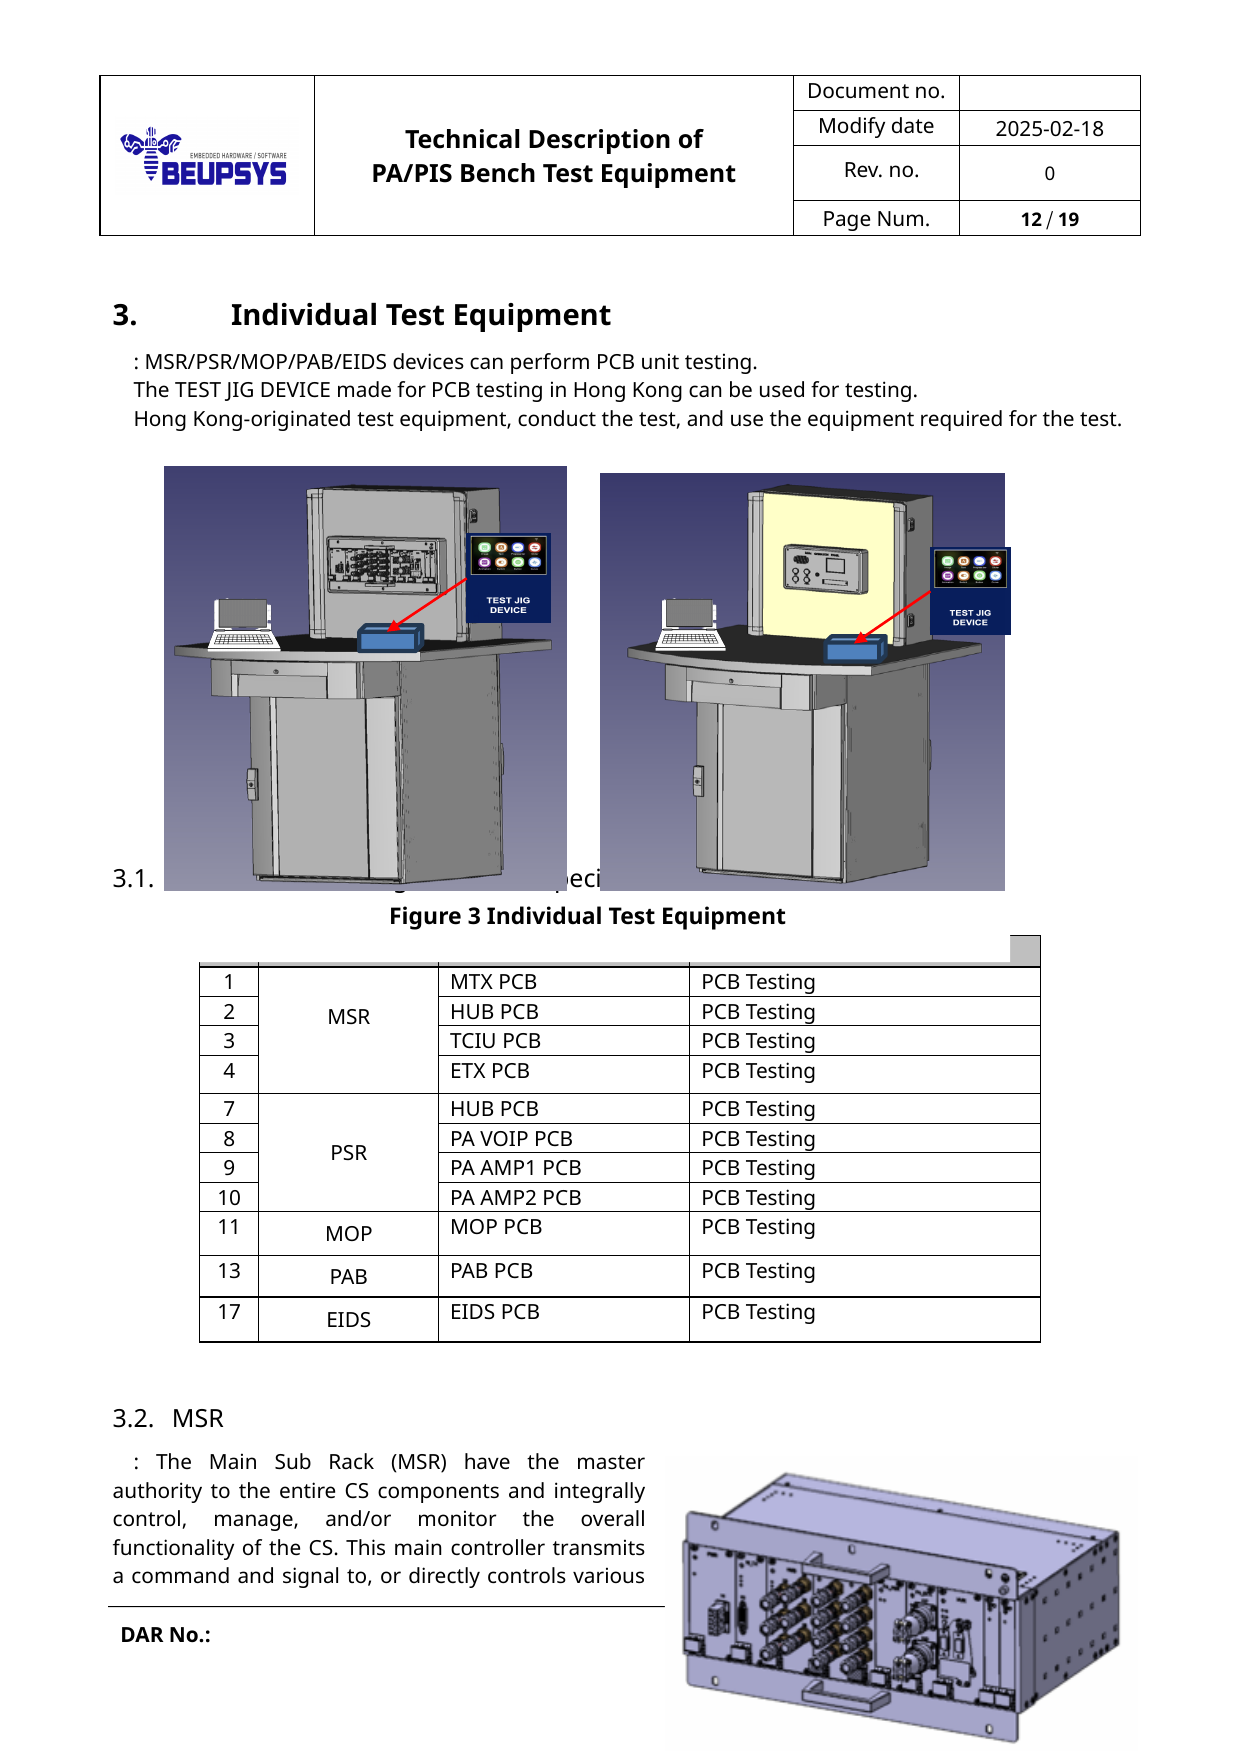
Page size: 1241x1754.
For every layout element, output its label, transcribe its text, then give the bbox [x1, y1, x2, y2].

table_cell PCB Testing [690, 1183, 1040, 1211]
picture [600, 473, 1011, 891]
table_cell MTX PCB [439, 968, 689, 996]
table_cell 9 [200, 1153, 258, 1182]
subtitle Individual Test Equipment [112, 294, 1128, 334]
table_cell PCB Testing [690, 1256, 1040, 1296]
table_cell EIDS PCB [439, 1298, 689, 1341]
table_cell PCB Testing [690, 1056, 1040, 1093]
table_cell PCB Testing [690, 1124, 1040, 1152]
table_cell 11 [200, 1212, 258, 1255]
subtitle The test items using the device-specific testers are as follows. [112, 860, 1128, 894]
table_cell 4 [200, 1056, 258, 1093]
picture [662, 1455, 1138, 1750]
subtitle MSR [112, 1401, 1128, 1435]
table_cell 8 [200, 1124, 258, 1152]
picture [164, 466, 567, 891]
table_cell ETX PCB [439, 1056, 689, 1093]
table_cell 13 [200, 1256, 258, 1296]
table_cell PCB Testing [690, 968, 1040, 996]
table_cell 17 [200, 1298, 258, 1341]
table_cell PCB Testing [690, 997, 1040, 1025]
text The TEST JIG DEVICE made for PCB testing in Hong Kong can be used for testing. [112, 375, 1128, 404]
table_cell PA AMP2 PCB [439, 1183, 689, 1211]
table_header 설명 [690, 936, 1040, 966]
table_cell PAB PCB [439, 1256, 689, 1296]
text : MSR/PSR/MOP/PAB/EIDS devices can perform PCB unit testing. [112, 347, 1128, 375]
table_cell PAB [259, 1256, 438, 1296]
table_cell PCB Testing [690, 1212, 1040, 1255]
text Hong Kong-originated test equipment, conduct the test, and use the equipment required for the test. [112, 404, 1128, 432]
table_cell MOP PCB [439, 1212, 689, 1255]
table_cell PCB Testing [690, 1094, 1040, 1123]
table_cell PA VOIP PCB [439, 1124, 689, 1152]
table_cell PA AMP1 PCB [439, 1153, 689, 1182]
table_cell MOP [259, 1212, 438, 1255]
table_cell PCB Testing [690, 1026, 1040, 1055]
table_cell TCIU PCB [439, 1026, 689, 1055]
table_cell 1 [200, 968, 258, 996]
table_cell MSR [259, 968, 438, 1093]
table_cell HUB PCB [439, 997, 689, 1025]
table_cell PCB Testing [690, 1153, 1040, 1182]
table_cell 3 [200, 1026, 258, 1055]
picture [115, 116, 299, 195]
table_cell PSR [259, 1094, 438, 1211]
table_cell 7 [200, 1094, 258, 1123]
table_cell EIDS [259, 1298, 438, 1341]
table_cell 10 [200, 1183, 258, 1211]
table_cell 2 [200, 997, 258, 1025]
table_cell HUB PCB [439, 1094, 689, 1123]
table_cell PCB Testing [690, 1298, 1040, 1341]
